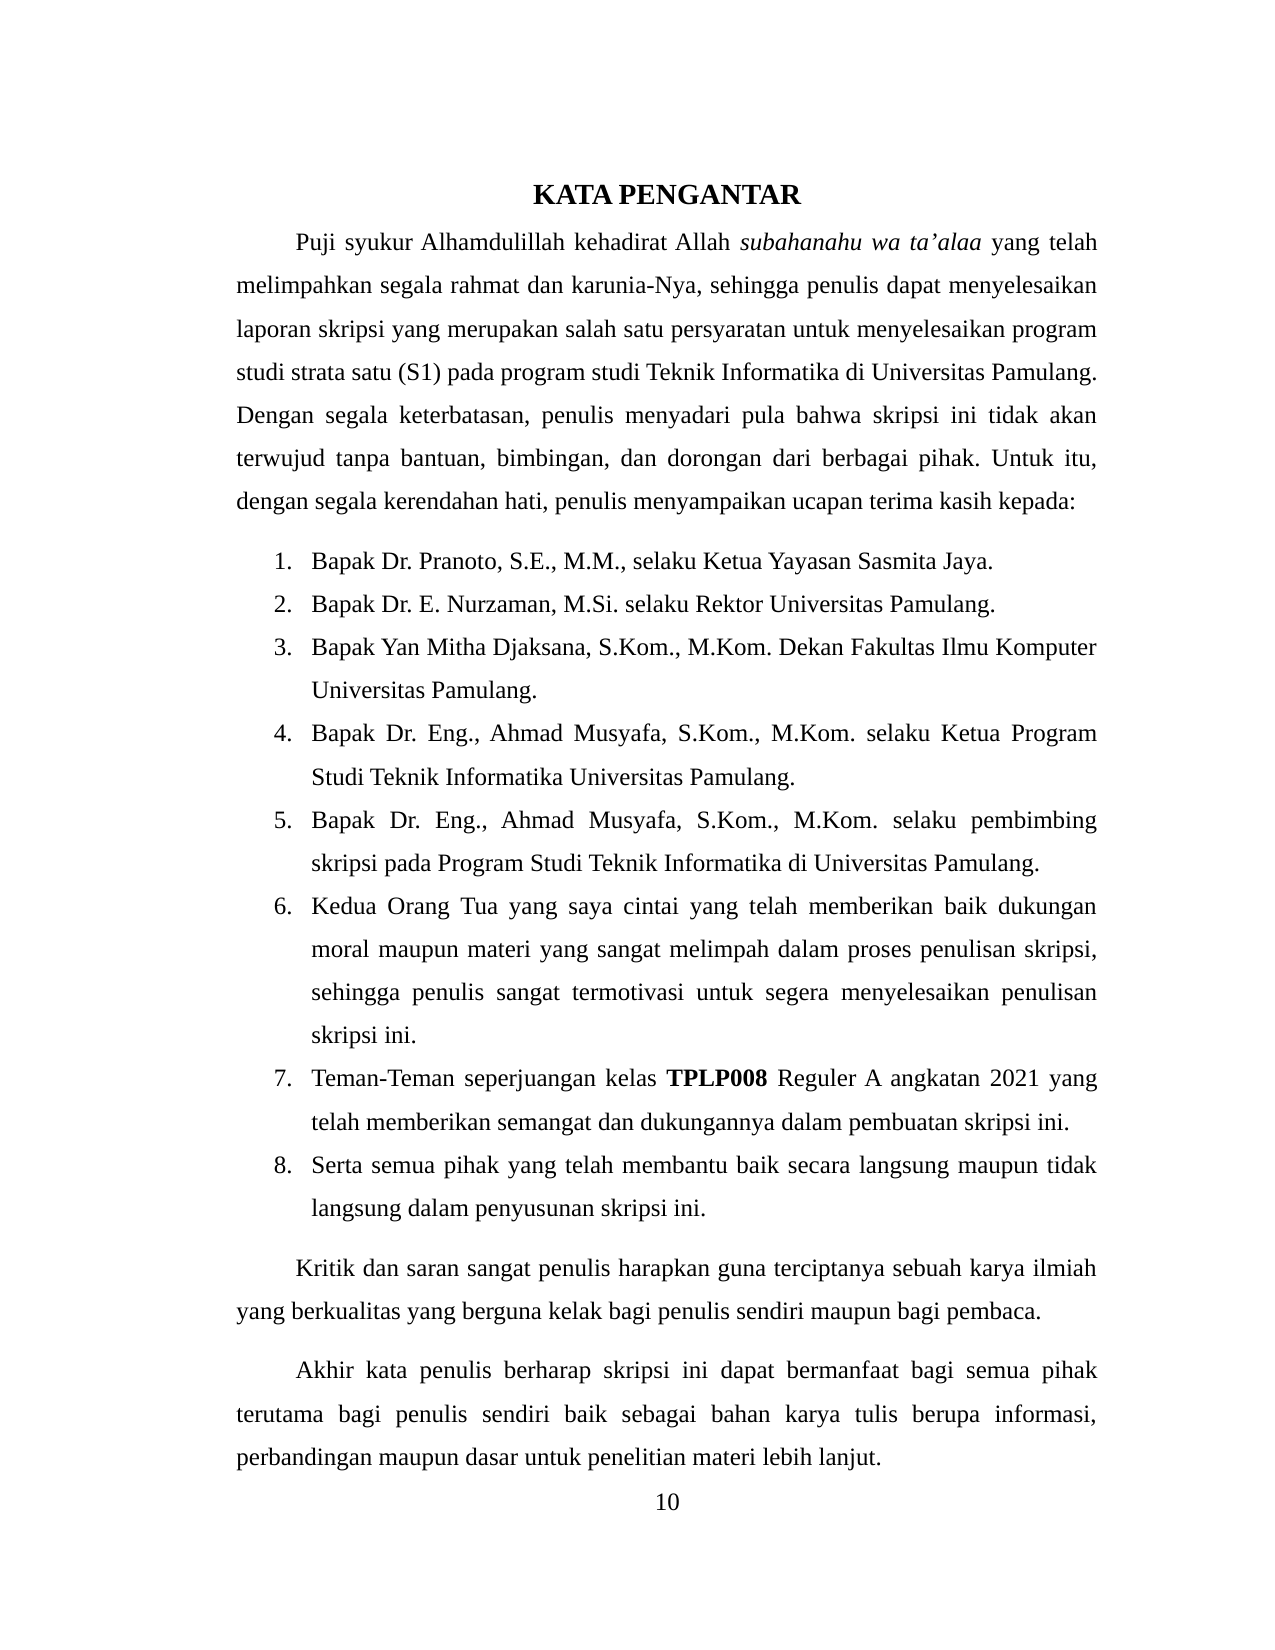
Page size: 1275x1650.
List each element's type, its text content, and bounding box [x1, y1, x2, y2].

list Bapak Dr. Eng., Ahmad Musyafa, S.Kom., M.Kom. selaku pembimbing skripsi pada Program Studi Teknik Informatika di Universitas Pamulang. [274, 805, 1098, 877]
list Bapak Yan Mitha Djaksana, S.Kom., M.Kom. Dekan Fakultas Ilmu Komputer Universitas Pamulang. [274, 632, 1098, 704]
text Kritik dan saran sangat penulis harapkan guna terciptanya sebuah karya ilmiah yang berkualitas yang berguna kelak bagi penulis sendiri maupun bagi pembaca. [236, 1253, 1098, 1324]
list Serta semua pihak yang telah membantu baik secara langsung maupun tidak langsung dalam penyusunan skripsi ini. [274, 1150, 1098, 1222]
list Bapak Dr. Pranoto, S.E., M.M., selaku Ketua Yayasan Sasmita Jaya. [274, 546, 1098, 575]
list Bapak Dr. Eng., Ahmad Musyafa, S.Kom., M.Kom. selaku Ketua Program Studi Teknik Informatika Universitas Pamulang. [274, 718, 1098, 790]
list Teman-Teman seperjuangan kelas TPLP008 Reguler A angkatan 2021 yang telah memberikan semangat dan dukungannya dalam pembuatan skripsi ini. [274, 1063, 1098, 1135]
list Bapak Dr. E. Nurzaman, M.Si. selaku Rektor Universitas Pamulang. [274, 589, 1098, 618]
text Puji syukur Alhamdulillah kehadirat Allah subahanahu wa ta’alaa yang telah melimpahkan segala rahmat dan karunia-Nya, sehingga penulis dapat menyelesaikan laporan skripsi yang merupakan salah satu persyaratan untuk menyelesaikan program studi strata satu (S1) pada program studi Teknik Informatika di Universitas Pamulang. Dengan segala keterbatasan, penulis menyadari pula bahwa skripsi ini tidak akan terwujud tanpa bantuan, bimbingan, dan dorongan dari berbagai pihak. Untuk itu, dengan segala kerendahan hati, penulis menyampaikan ucapan terima kasih kepada: [236, 227, 1098, 515]
subtitle KATA PENGANTAR [236, 177, 1098, 211]
text Akhir kata penulis berharap skripsi ini dapat bermanfaat bagi semua pihak terutama bagi penulis sendiri baik sebagai bahan karya tulis berupa informasi, perbandingan maupun dasar untuk penelitian materi lebih lanjut. [236, 1356, 1098, 1471]
list Kedua Orang Tua yang saya cintai yang telah memberikan baik dukungan moral maupun materi yang sangat melimpah dalam proses penulisan skripsi, sehingga penulis sangat termotivasi untuk segera menyelesaikan penulisan skripsi ini. [274, 891, 1098, 1049]
